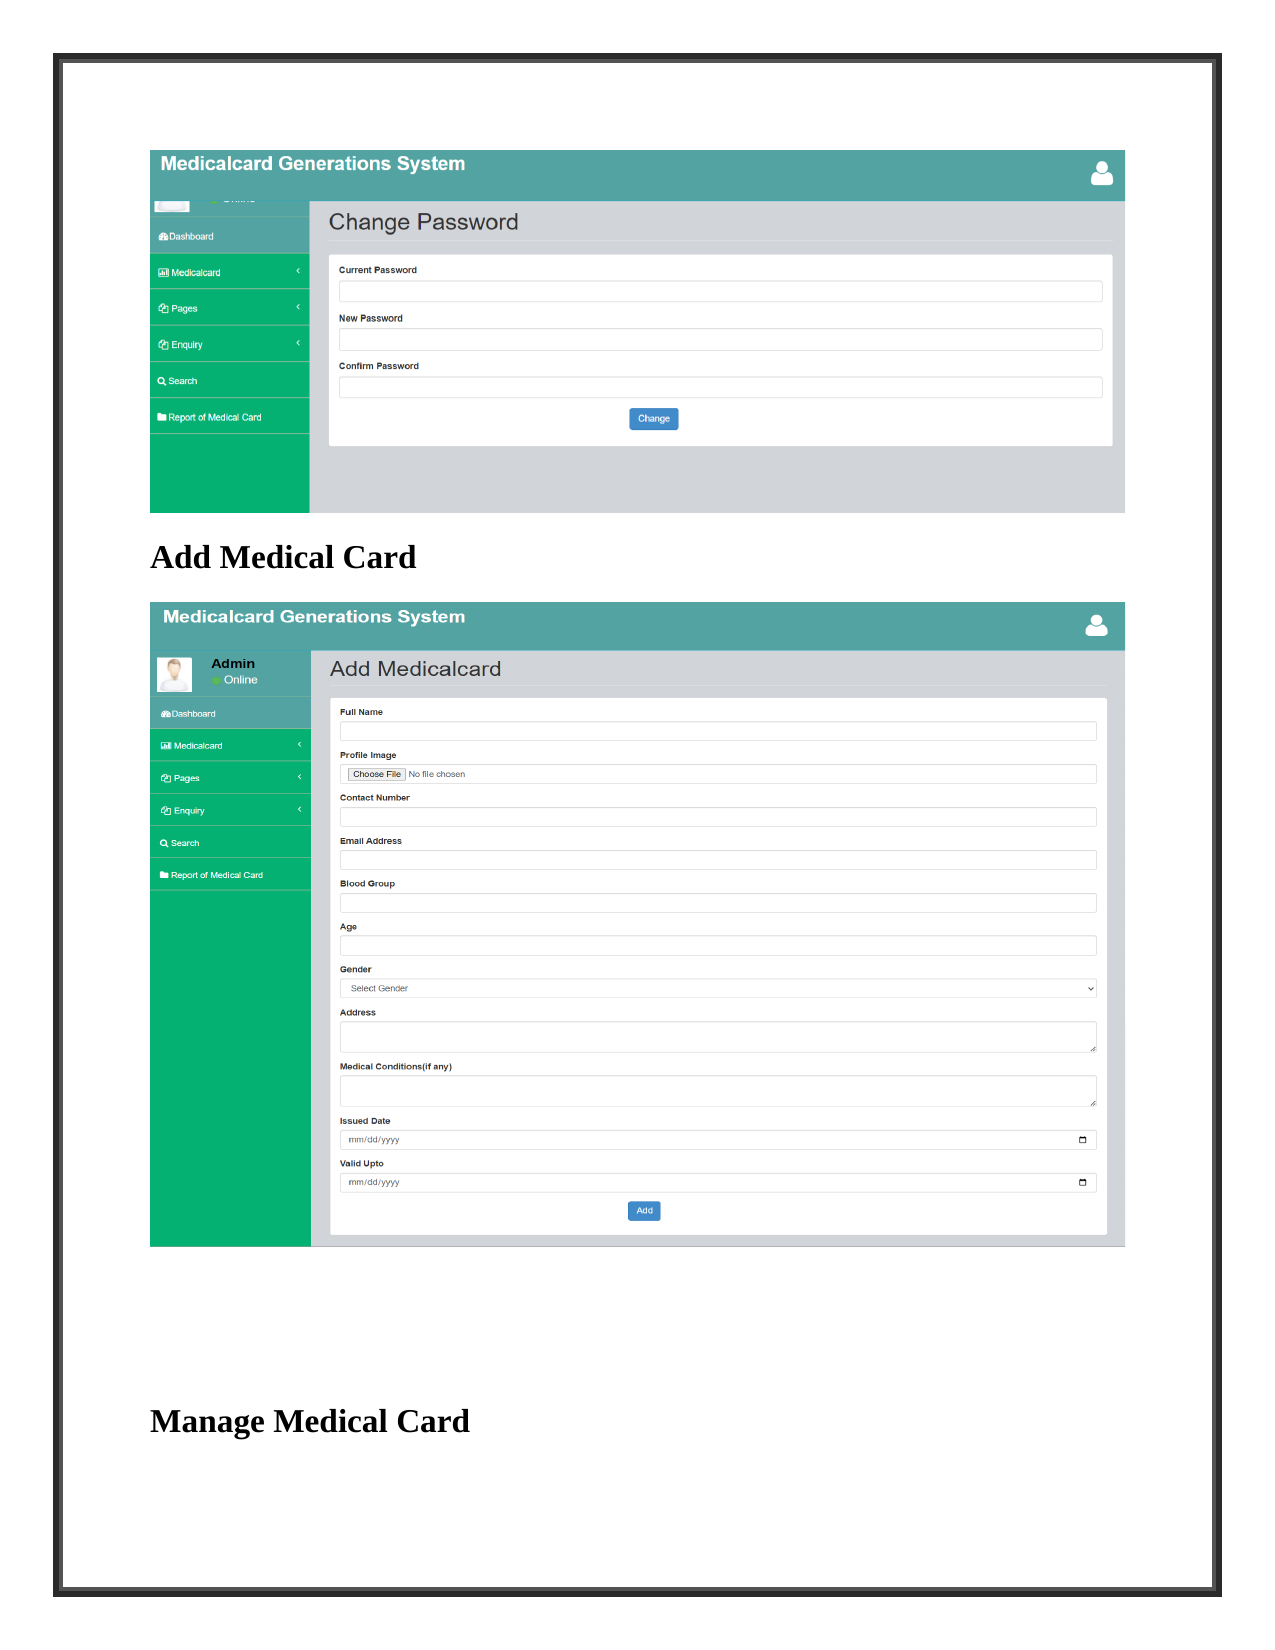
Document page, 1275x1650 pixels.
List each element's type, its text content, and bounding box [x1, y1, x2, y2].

text Manage Medical Card [150, 1401, 1125, 1439]
text Add Medical Card [150, 538, 1125, 576]
picture [150, 602, 1125, 1247]
picture [150, 150, 1125, 513]
